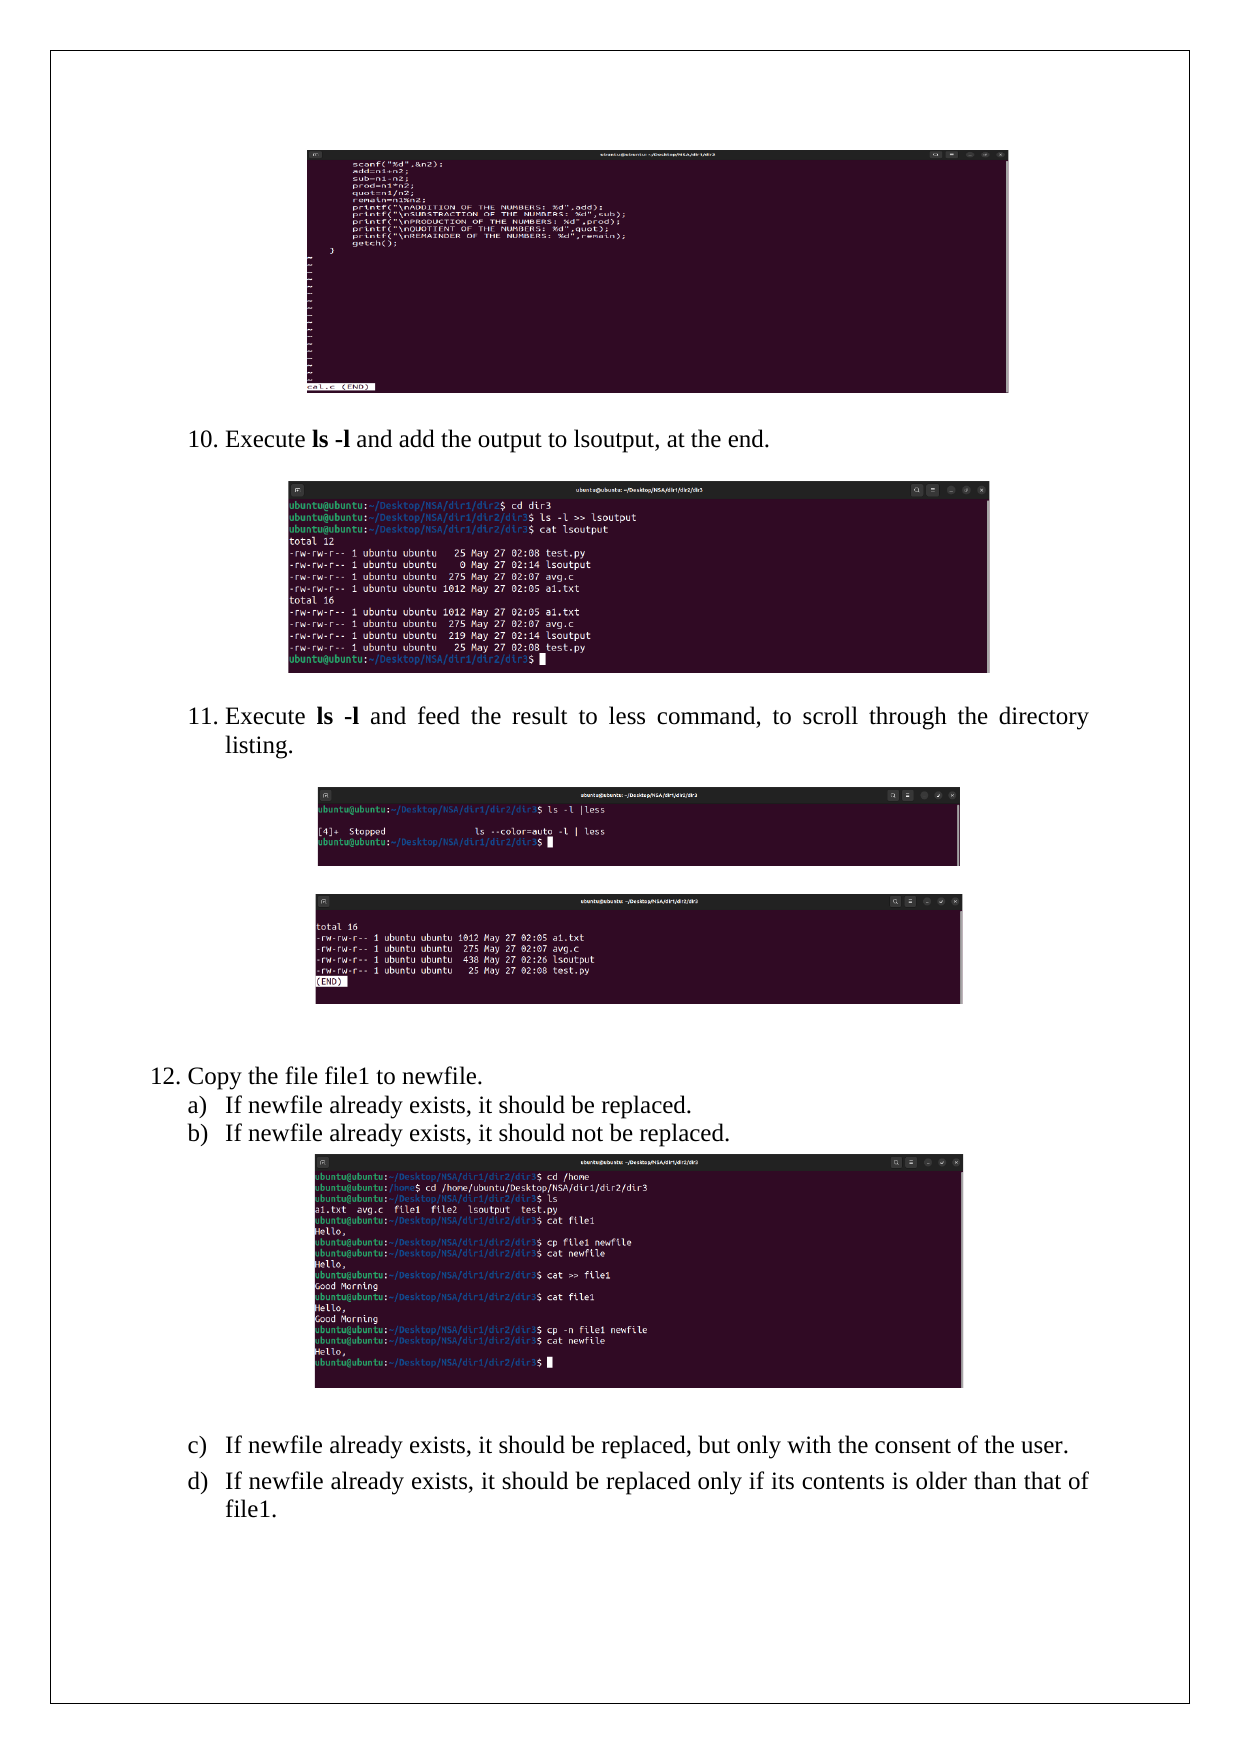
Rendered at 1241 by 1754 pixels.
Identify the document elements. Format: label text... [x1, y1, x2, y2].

picture [317, 787, 960, 866]
picture [288, 481, 990, 673]
picture [314, 1154, 964, 1388]
list If newfile already exists, it should be replaced, but only with the consent of the user. [187, 1430, 1090, 1459]
text 12. Copy the file file1 to newfile. [150, 1061, 1090, 1090]
list If newfile already exists, it should be replaced. [187, 1090, 1090, 1118]
list Execute ls -l and feed the result to less command, to scroll through the directory listing. [187, 701, 1090, 758]
list Execute ls -l and add the output to lsoutput, at the end. [187, 424, 1090, 453]
picture [307, 150, 1009, 393]
picture [315, 894, 963, 1004]
list If newfile already exists, it should not be replaced. [187, 1118, 1090, 1147]
list If newfile already exists, it should be replaced only if its contents is older than that of file1. [187, 1466, 1090, 1523]
